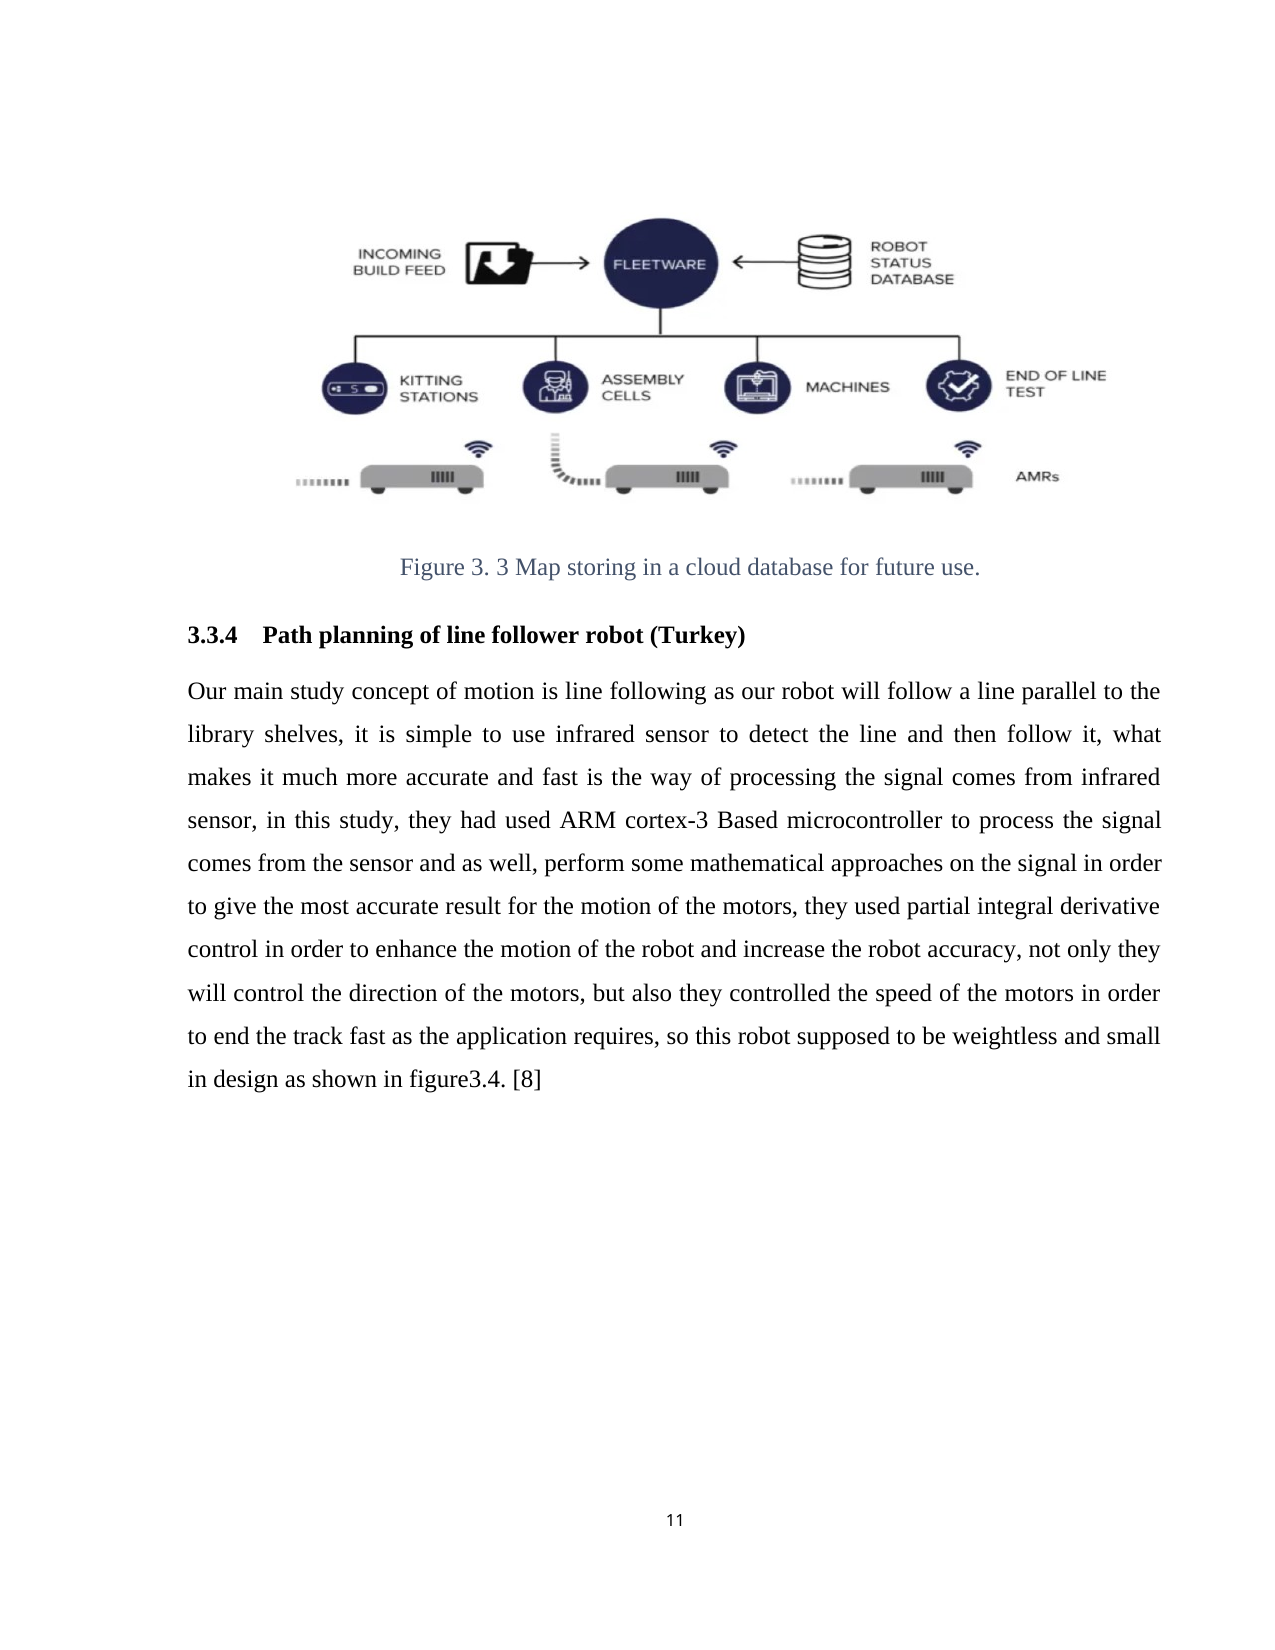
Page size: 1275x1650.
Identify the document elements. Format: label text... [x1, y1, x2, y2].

picture [238, 187, 1112, 526]
subtitle Path planning of line follower robot (Turkey) [187, 620, 1162, 649]
text Figure 3. 3 Map storing in a cloud database for future use. [187, 552, 1162, 581]
text Our main study concept of motion is line following as our robot will follow a line parallel to the library shelves, it is simple to use infrared sensor to detect the line and then follow it, what makes it much more accurate and fast is the way of processing the signal comes from infrared sensor, in this study, they had used ARM cortex-3 Based microcontroller to process the signal comes from the sensor and as well, perform some mathematical approaches on the signal in order to give the most accurate result for the motion of the motors, they used partial integral derivative control in order to enhance the motion of the robot and increase the robot accuracy, not only they will control the direction of the motors, but also they controlled the speed of the motors in order to end the track fast as the application requires, so this robot supposed to be weightless and small in design as shown in figure3.4. [8] [187, 676, 1162, 1093]
